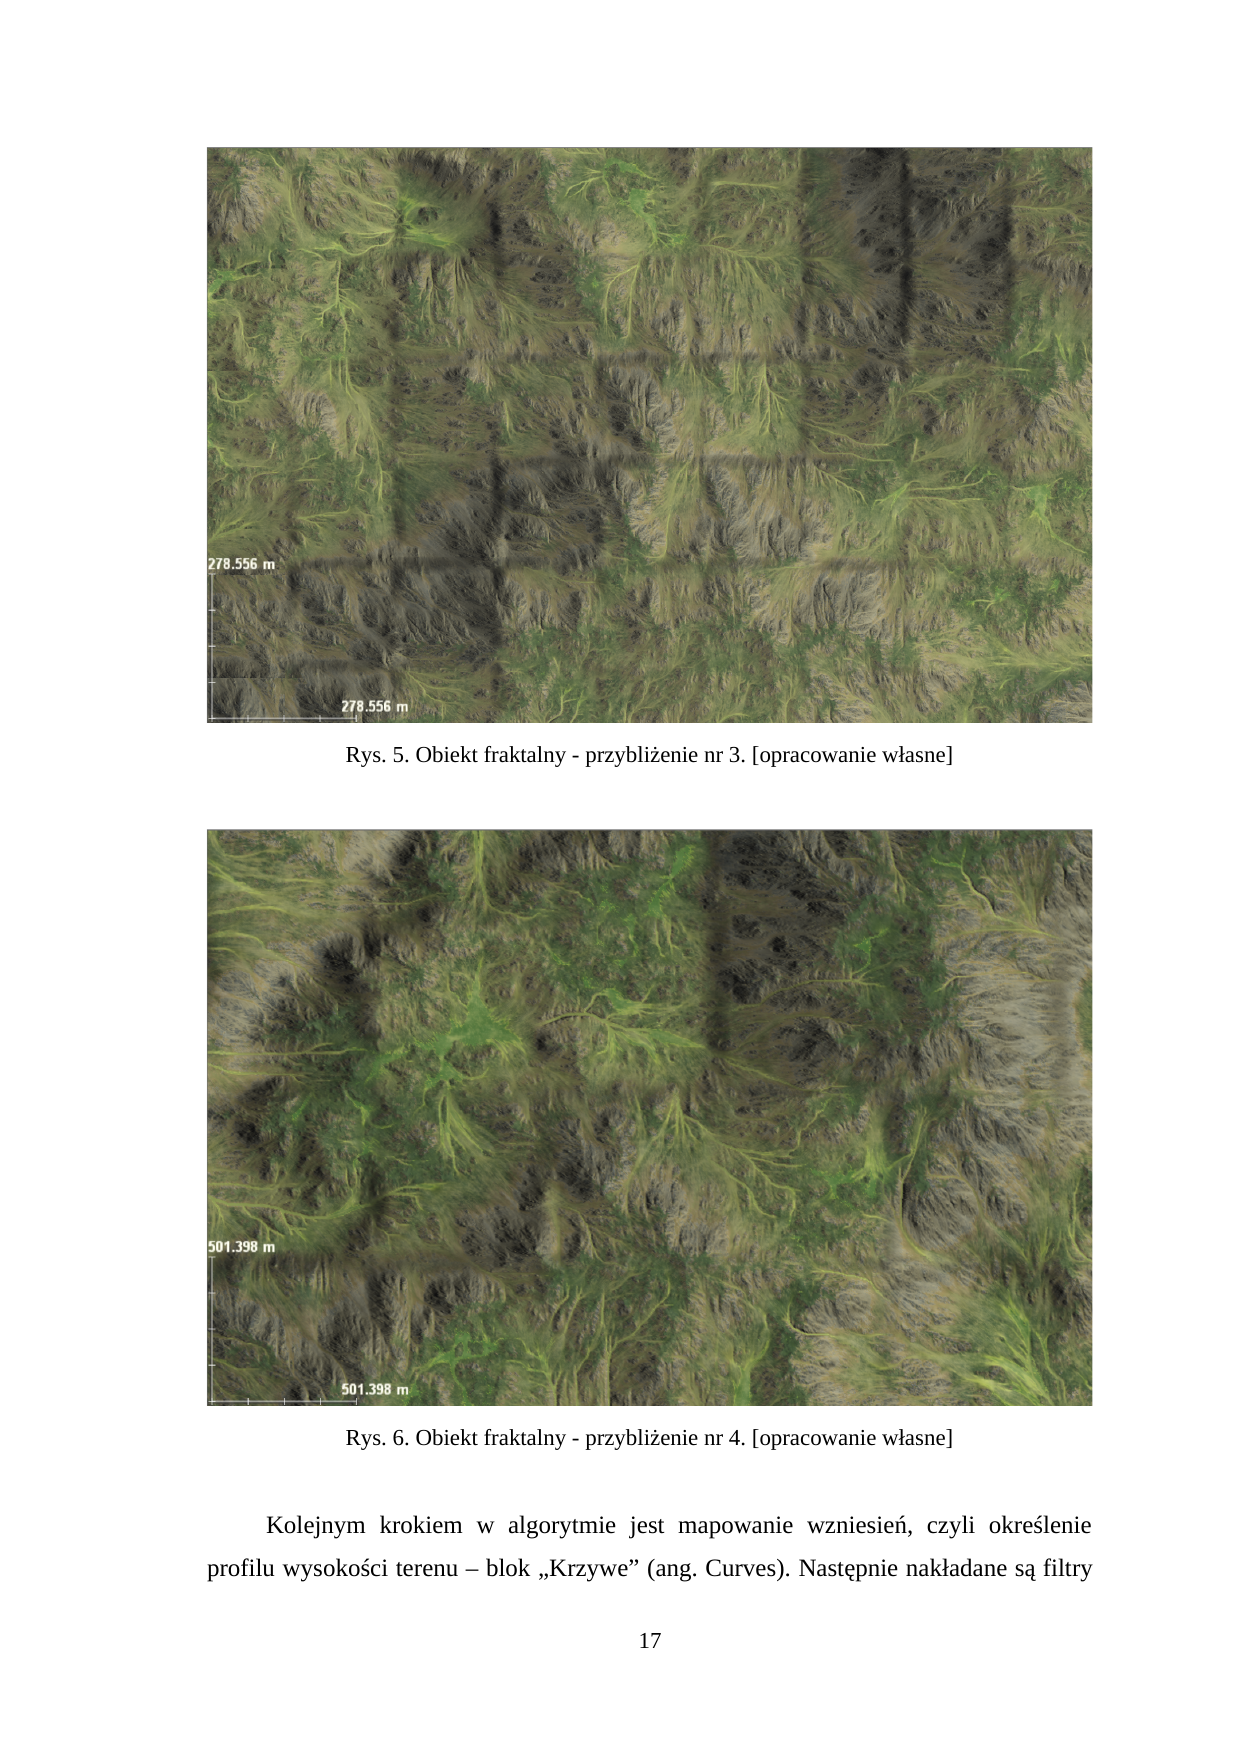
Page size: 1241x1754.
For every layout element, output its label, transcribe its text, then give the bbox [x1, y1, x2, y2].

text Rys. 5. Obiekt fraktalny - przybliżenie nr 3. [opracowanie własne] [207, 741, 1092, 767]
picture [206, 147, 1093, 723]
picture [206, 829, 1093, 1406]
text Rys. 6. Obiekt fraktalny - przybliżenie nr 4. [opracowanie własne] [207, 1424, 1092, 1451]
